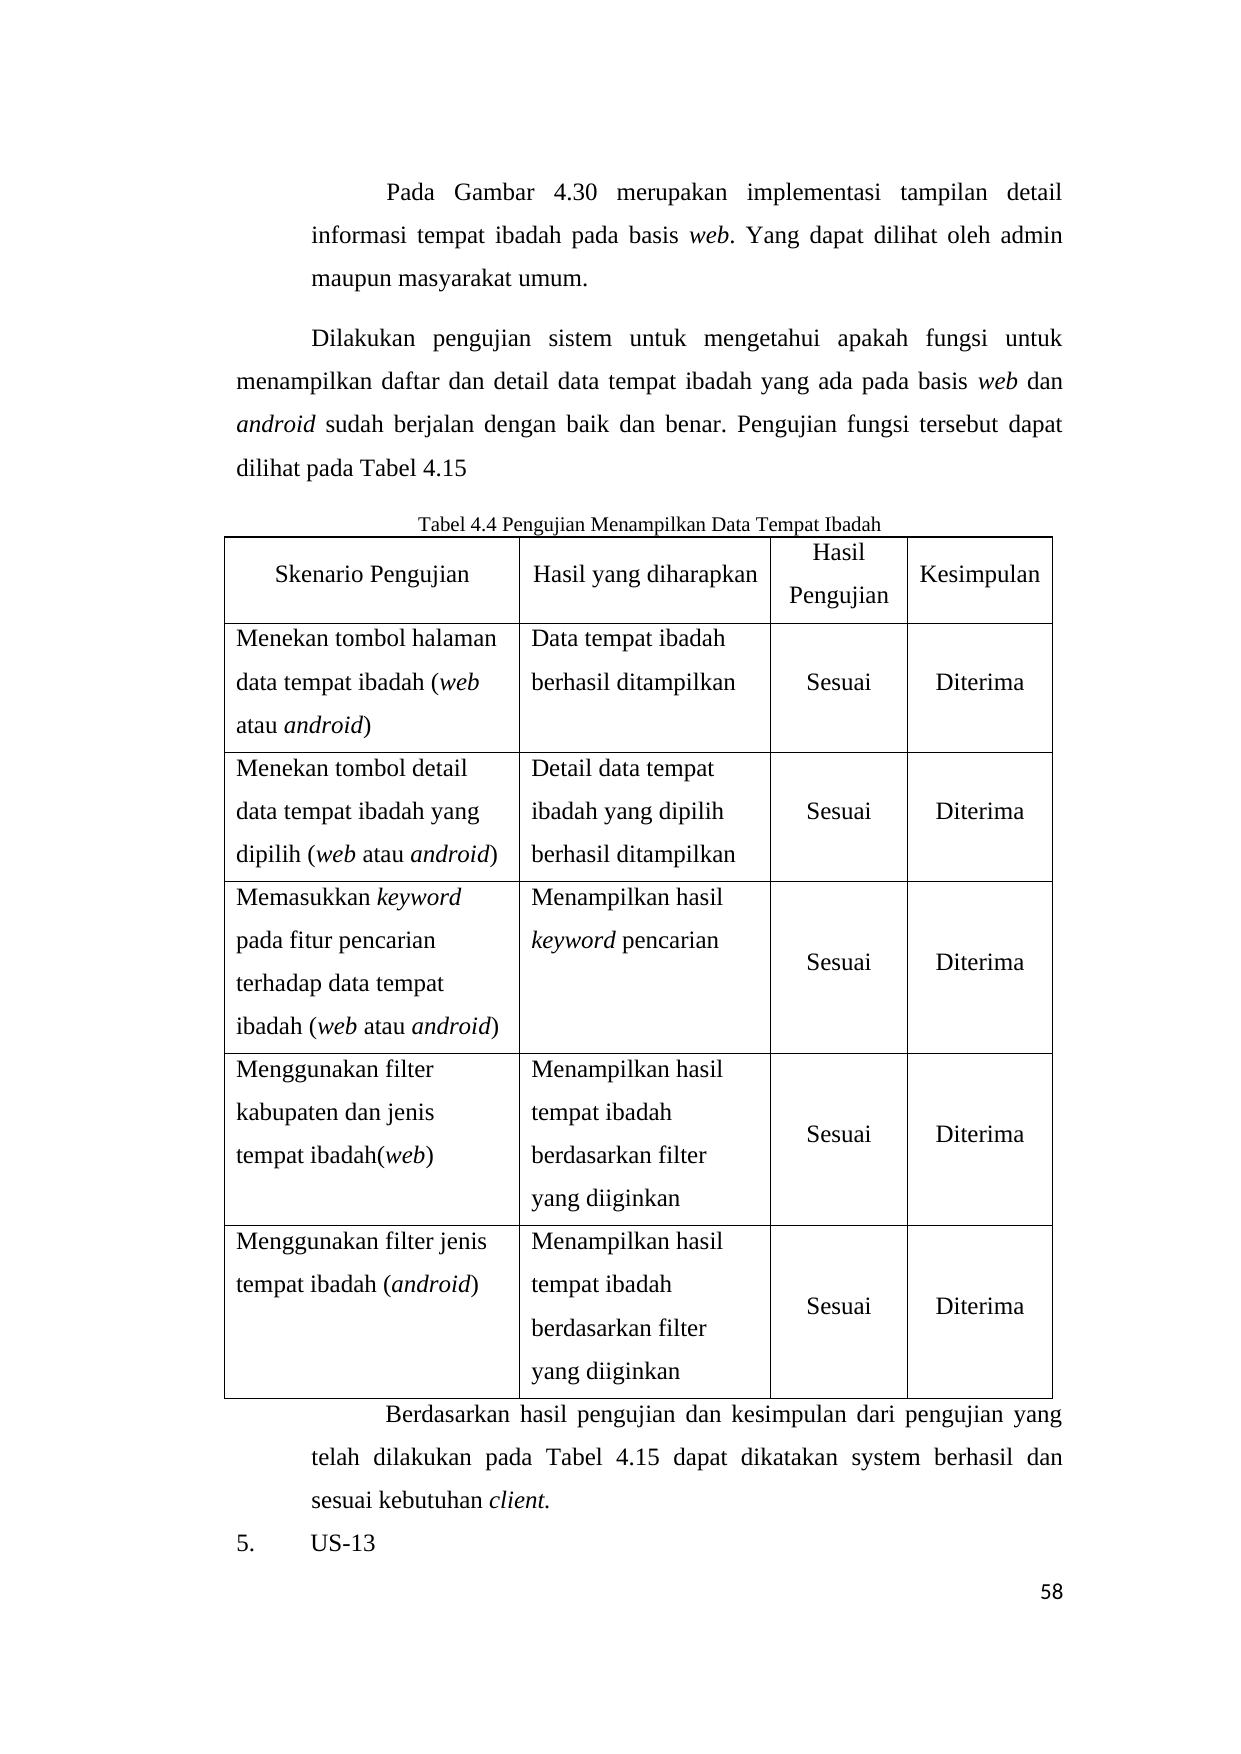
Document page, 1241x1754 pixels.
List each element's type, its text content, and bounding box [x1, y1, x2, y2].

text Pada Gambar 4.30 merupakan implementasi tampilan detail informasi tempat ibadah pada basis web. Yang dapat dilihat oleh admin maupun masyarakat umum. [311, 177, 1063, 292]
table_cell Menampilkan hasil tempat ibadah berdasarkan filter yang diiginkan [520, 1226, 770, 1398]
list US-13 [236, 1528, 1063, 1557]
table_cell Memasukkan keyword pada fitur pencarian terhadap data tempat ibadah (web atau android) [225, 882, 519, 1053]
list Dilakukan pengujian sistem untuk mengetahui apakah fungsi untuk menampilkan daftar dan detail data tempat ibadah yang ada pada basis web dan android sudah berjalan dengan baik dan benar. Pengujian fungsi tersebut dapat dilihat pada Tabel 4.15 [236, 323, 1063, 481]
table_header Hasil Pengujian [771, 538, 907, 622]
table_cell Detail data tempat ibadah yang dipilih berhasil ditampilkan [520, 753, 770, 881]
table_cell Sesuai [771, 882, 907, 1053]
table_cell Sesuai [771, 624, 907, 752]
table_cell Sesuai [771, 1054, 907, 1225]
table_cell Menampilkan hasil tempat ibadah berdasarkan filter yang diiginkan [520, 1054, 770, 1225]
table_cell Sesuai [771, 1226, 907, 1398]
table_cell Diterima [908, 882, 1052, 1053]
table_cell Sesuai [771, 753, 907, 881]
table_cell Menampilkan hasil keyword pencarian [520, 882, 770, 1053]
table_cell Diterima [908, 1226, 1052, 1398]
table_header Skenario Pengujian [225, 538, 519, 622]
table_cell Diterima [908, 1054, 1052, 1225]
table_cell Menggunakan filter jenis tempat ibadah (android) [225, 1226, 519, 1398]
text Berdasarkan hasil pengujian dan kesimpulan dari pengujian yang telah dilakukan pada Tabel 4.15 dapat dikatakan system berhasil dan sesuai kebutuhan client. [311, 1399, 1063, 1514]
table_cell Data tempat ibadah berhasil ditampilkan [520, 624, 770, 752]
table_cell Diterima [908, 624, 1052, 752]
table_cell Menekan tombol halaman data tempat ibadah (web atau android) [225, 624, 519, 752]
table_cell Menggunakan filter kabupaten dan jenis tempat ibadah(web) [225, 1054, 519, 1225]
table_header Kesimpulan [908, 538, 1052, 622]
table_cell Diterima [908, 753, 1052, 881]
table_cell Menekan tombol detail data tempat ibadah yang dipilih (web atau android) [225, 753, 519, 881]
table_header Hasil yang diharapkan [520, 538, 770, 622]
